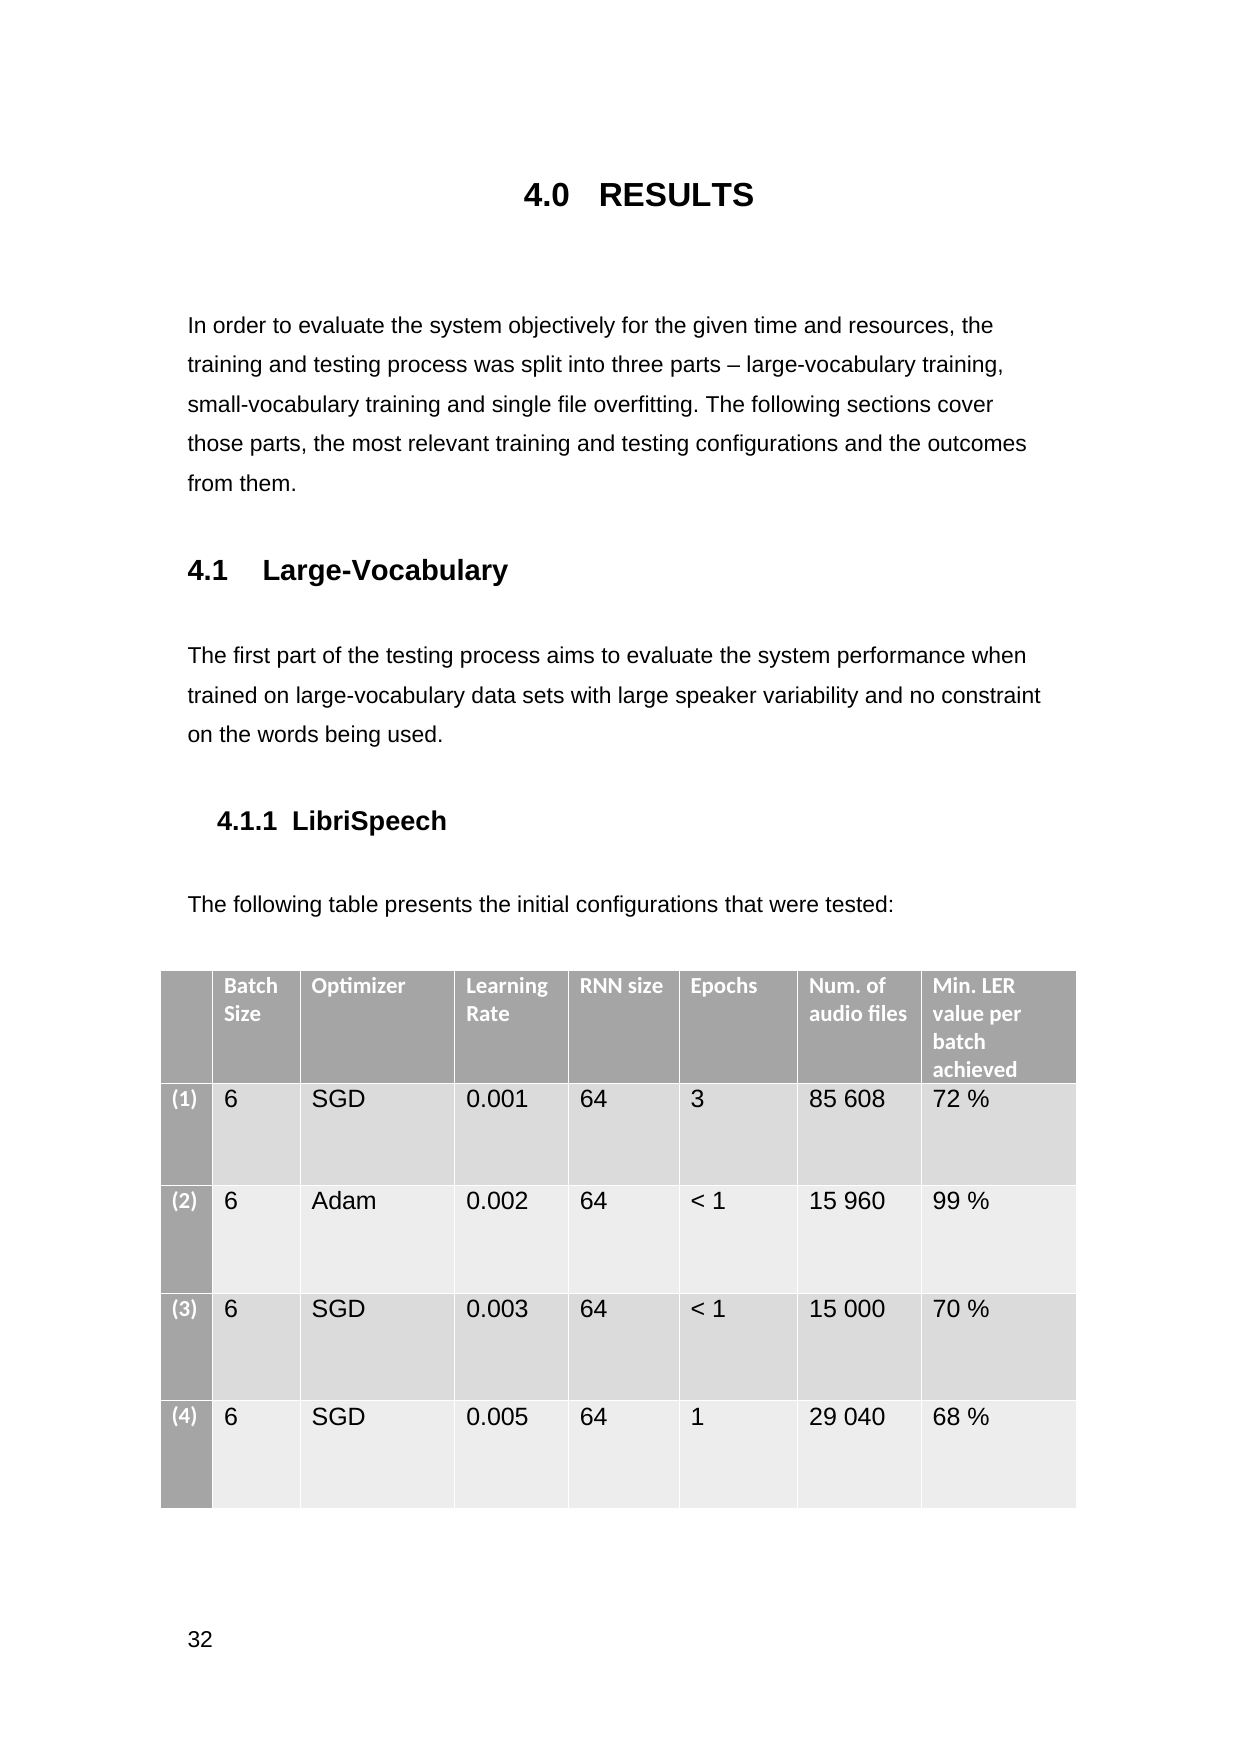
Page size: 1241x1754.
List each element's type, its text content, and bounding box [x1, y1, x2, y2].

table_cell SGD [301, 1294, 454, 1400]
table_cell 29 040 [798, 1401, 921, 1508]
text The first part of the testing process aims to evaluate the system performance when trained on large-vocabulary data sets with large speaker variability and no constraint on the words being used. [187, 642, 1053, 748]
text In order to evaluate the system objectively for the given time and resources, the training and testing process was split into three parts – large-vocabulary training, small-vocabulary training and single file overfitting. The following sections cover those parts, the most relevant training and testing configurations and the outcomes from them. [187, 312, 1053, 496]
table_cell 0.001 [455, 1084, 568, 1185]
table_cell 0.002 [455, 1186, 568, 1293]
table_cell 68 % [922, 1401, 1076, 1508]
table_cell Adam [301, 1186, 454, 1293]
table_header Batch Size [213, 971, 300, 1083]
table_cell SGD [301, 1401, 454, 1508]
table_cell 1 [680, 1401, 797, 1508]
table_cell < 1 [680, 1294, 797, 1400]
table_cell 99 % [922, 1186, 1076, 1293]
table_cell 6 [213, 1294, 300, 1400]
table_header Optimizer [301, 971, 454, 1083]
table_cell 85 608 [798, 1084, 921, 1185]
table_header Learning Rate [455, 971, 568, 1083]
table_cell (2) [161, 1186, 212, 1293]
table_header [161, 971, 212, 1083]
subtitle Large-Vocabulary [187, 553, 1053, 586]
table_cell 3 [680, 1084, 797, 1185]
subtitle RESULTS [225, 175, 1053, 213]
table_cell 15 000 [798, 1294, 921, 1400]
table_cell (3) [161, 1294, 212, 1400]
table_cell < 1 [680, 1186, 797, 1293]
table_cell 15 960 [798, 1186, 921, 1293]
table_cell 64 [569, 1186, 679, 1293]
table_cell (1) [161, 1084, 212, 1185]
table_cell 6 [213, 1401, 300, 1508]
table_cell 70 % [922, 1294, 1076, 1400]
table_header Epochs [680, 971, 797, 1083]
table_cell 64 [569, 1401, 679, 1508]
table_cell 6 [213, 1084, 300, 1185]
table_cell 64 [569, 1294, 679, 1400]
table_cell SGD [301, 1084, 454, 1185]
table_header Min. LER value per batch achieved [922, 971, 1076, 1083]
table_cell (4) [161, 1401, 212, 1508]
table_cell 0.003 [455, 1294, 568, 1400]
table_header RNN size [569, 971, 679, 1083]
subtitle LibriSpeech [217, 804, 1053, 836]
table_cell 64 [569, 1084, 679, 1185]
table_header Num. of audio files [798, 971, 921, 1083]
table_cell 6 [213, 1186, 300, 1293]
table_cell 72 % [922, 1084, 1076, 1185]
text The following table presents the initial configurations that were tested: [187, 891, 1053, 917]
table_cell 0.005 [455, 1401, 568, 1508]
